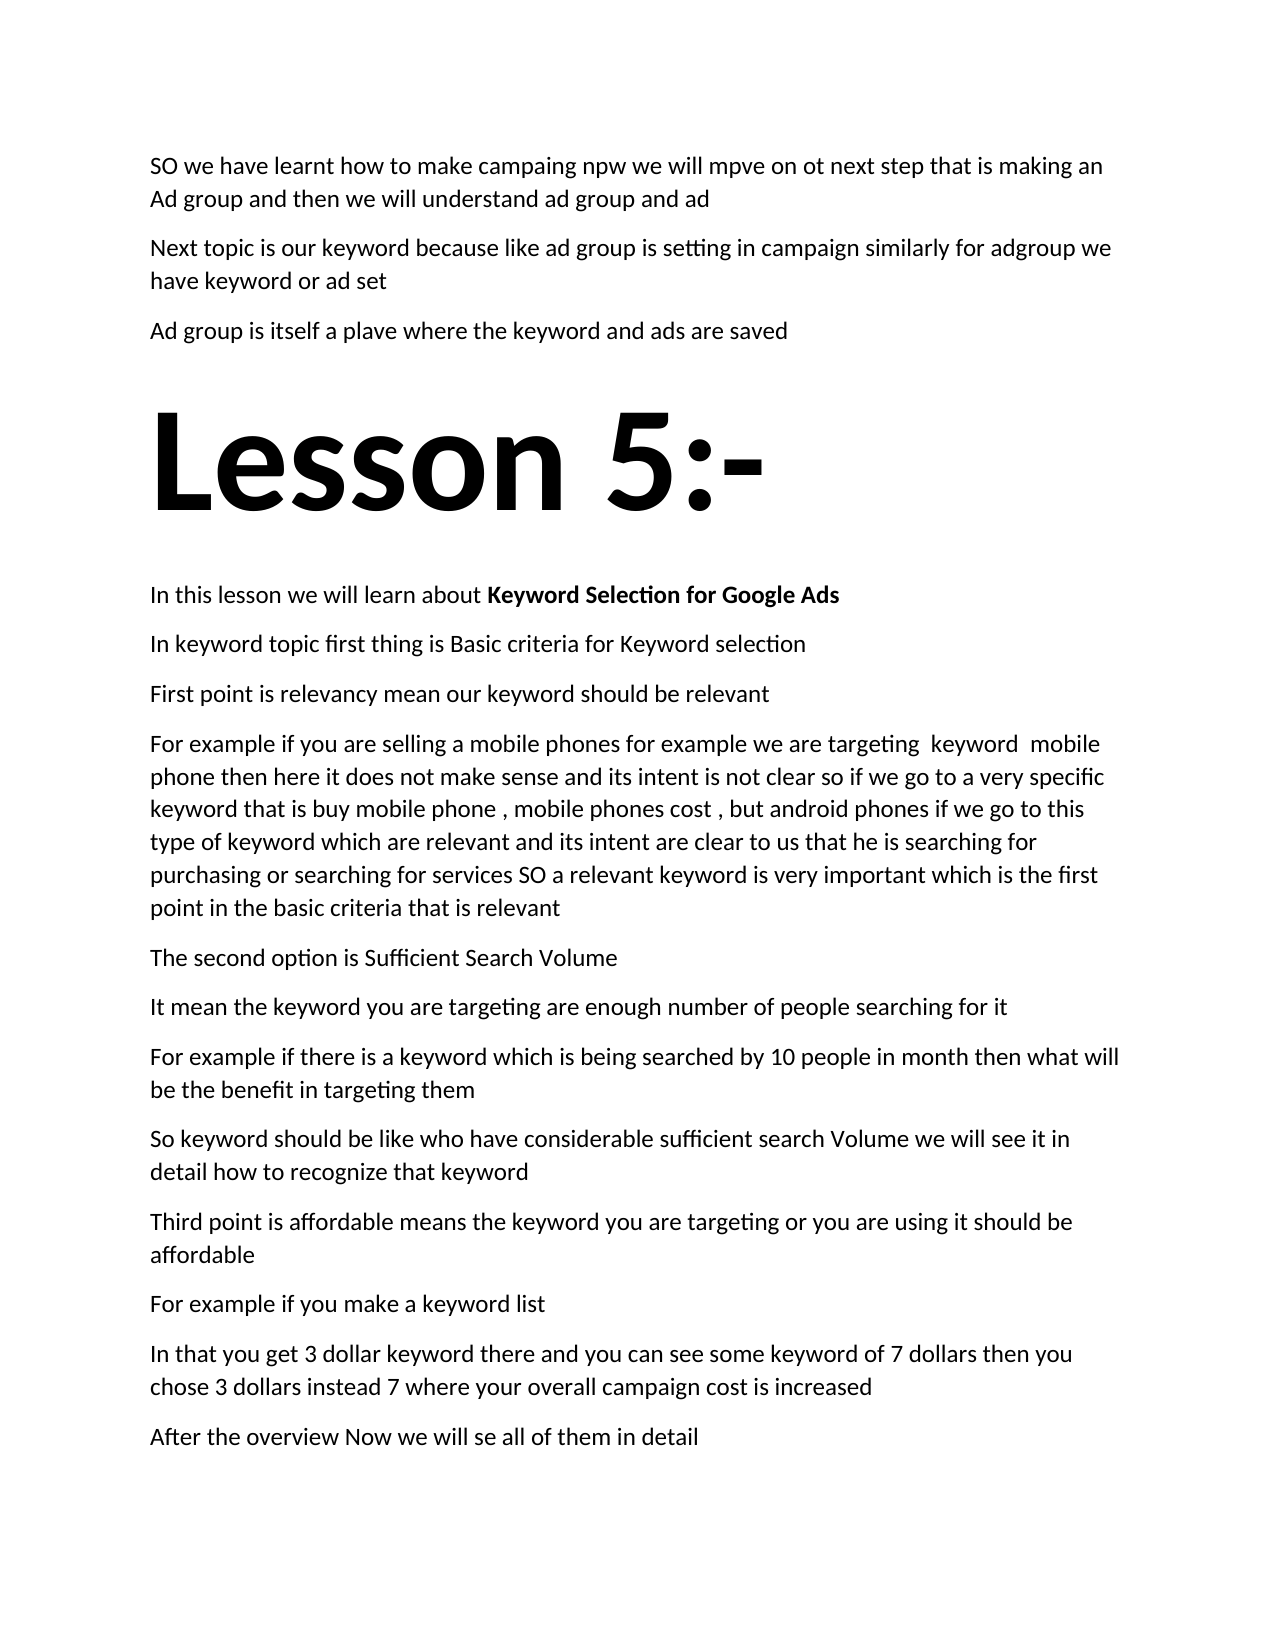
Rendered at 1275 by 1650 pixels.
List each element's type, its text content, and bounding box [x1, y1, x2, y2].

text Ad group is itself a plave where the keyword and ads are saved [150, 315, 1125, 346]
text After the overview Now we will se all of them in detail [150, 1421, 1125, 1451]
text It mean the keyword you are targeting are enough number of people searching for it [150, 991, 1125, 1022]
text So keyword should be like who have considerable sufficient search Volume we will see it in detail how to recognize that keyword [150, 1123, 1125, 1187]
text Third point is affordable means the keyword you are targeting or you are using it should be affordable [150, 1206, 1125, 1269]
text In that you get 3 dollar keyword there and you can see some keyword of 7 dollars then you chose 3 dollars instead 7 where your overall campaign cost is increased [150, 1338, 1125, 1402]
text In this lesson we will learn about Keyword Selection for Google Ads [150, 579, 1125, 609]
text First point is relevancy mean our keyword should be relevant [150, 678, 1125, 709]
text SO we have learnt how to make campaing npw we will mpve on ot next step that is making an Ad group and then we will understand ad group and ad [150, 150, 1125, 213]
text The second option is Sufficient Search Volume [150, 942, 1125, 972]
text Lesson 5:- [150, 364, 1125, 548]
text Next topic is our keyword because like ad group is setting in campaign similarly for adgroup we have keyword or ad set [150, 232, 1125, 296]
text In keyword topic first thing is Basic criteria for Keyword selection [150, 628, 1125, 659]
text For example if you make a keyword list [150, 1288, 1125, 1319]
text For example if you are selling a mobile phones for example we are targeting keyword mobile phone then here it does not make sense and its intent is not clear so if we go to a very specific keyword that is buy mobile phone , mobile phones cost , but android phones if we go to this type of keyword which are relevant and its intent are clear to us that he is searching for purchasing or searching for services SO a relevant keyword is very important which is the first point in the basic criteria that is relevant [150, 728, 1125, 923]
text For example if there is a keyword which is being searched by 10 people in month then what will be the benefit in targeting them [150, 1041, 1125, 1104]
